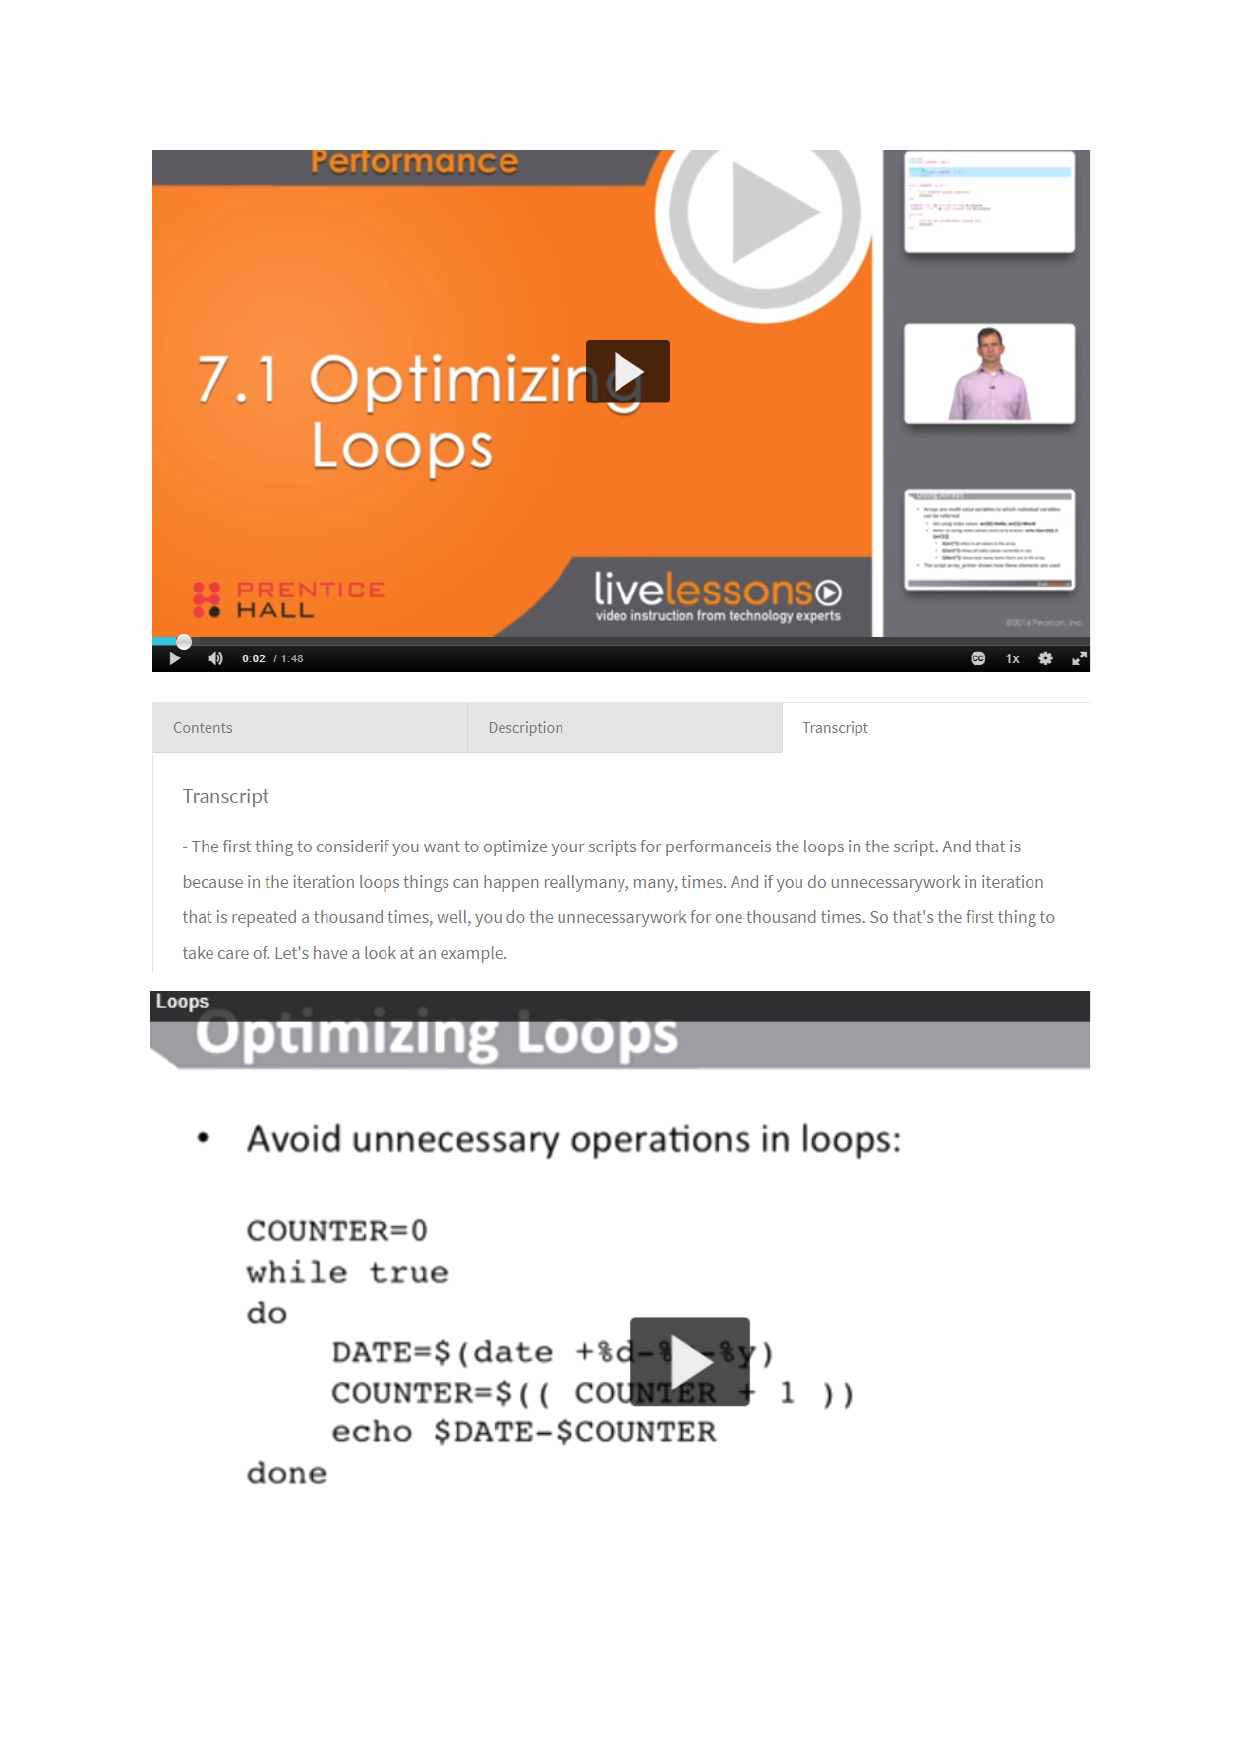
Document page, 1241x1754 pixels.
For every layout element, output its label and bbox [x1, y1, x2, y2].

picture [150, 150, 1091, 973]
picture [150, 991, 1091, 1564]
